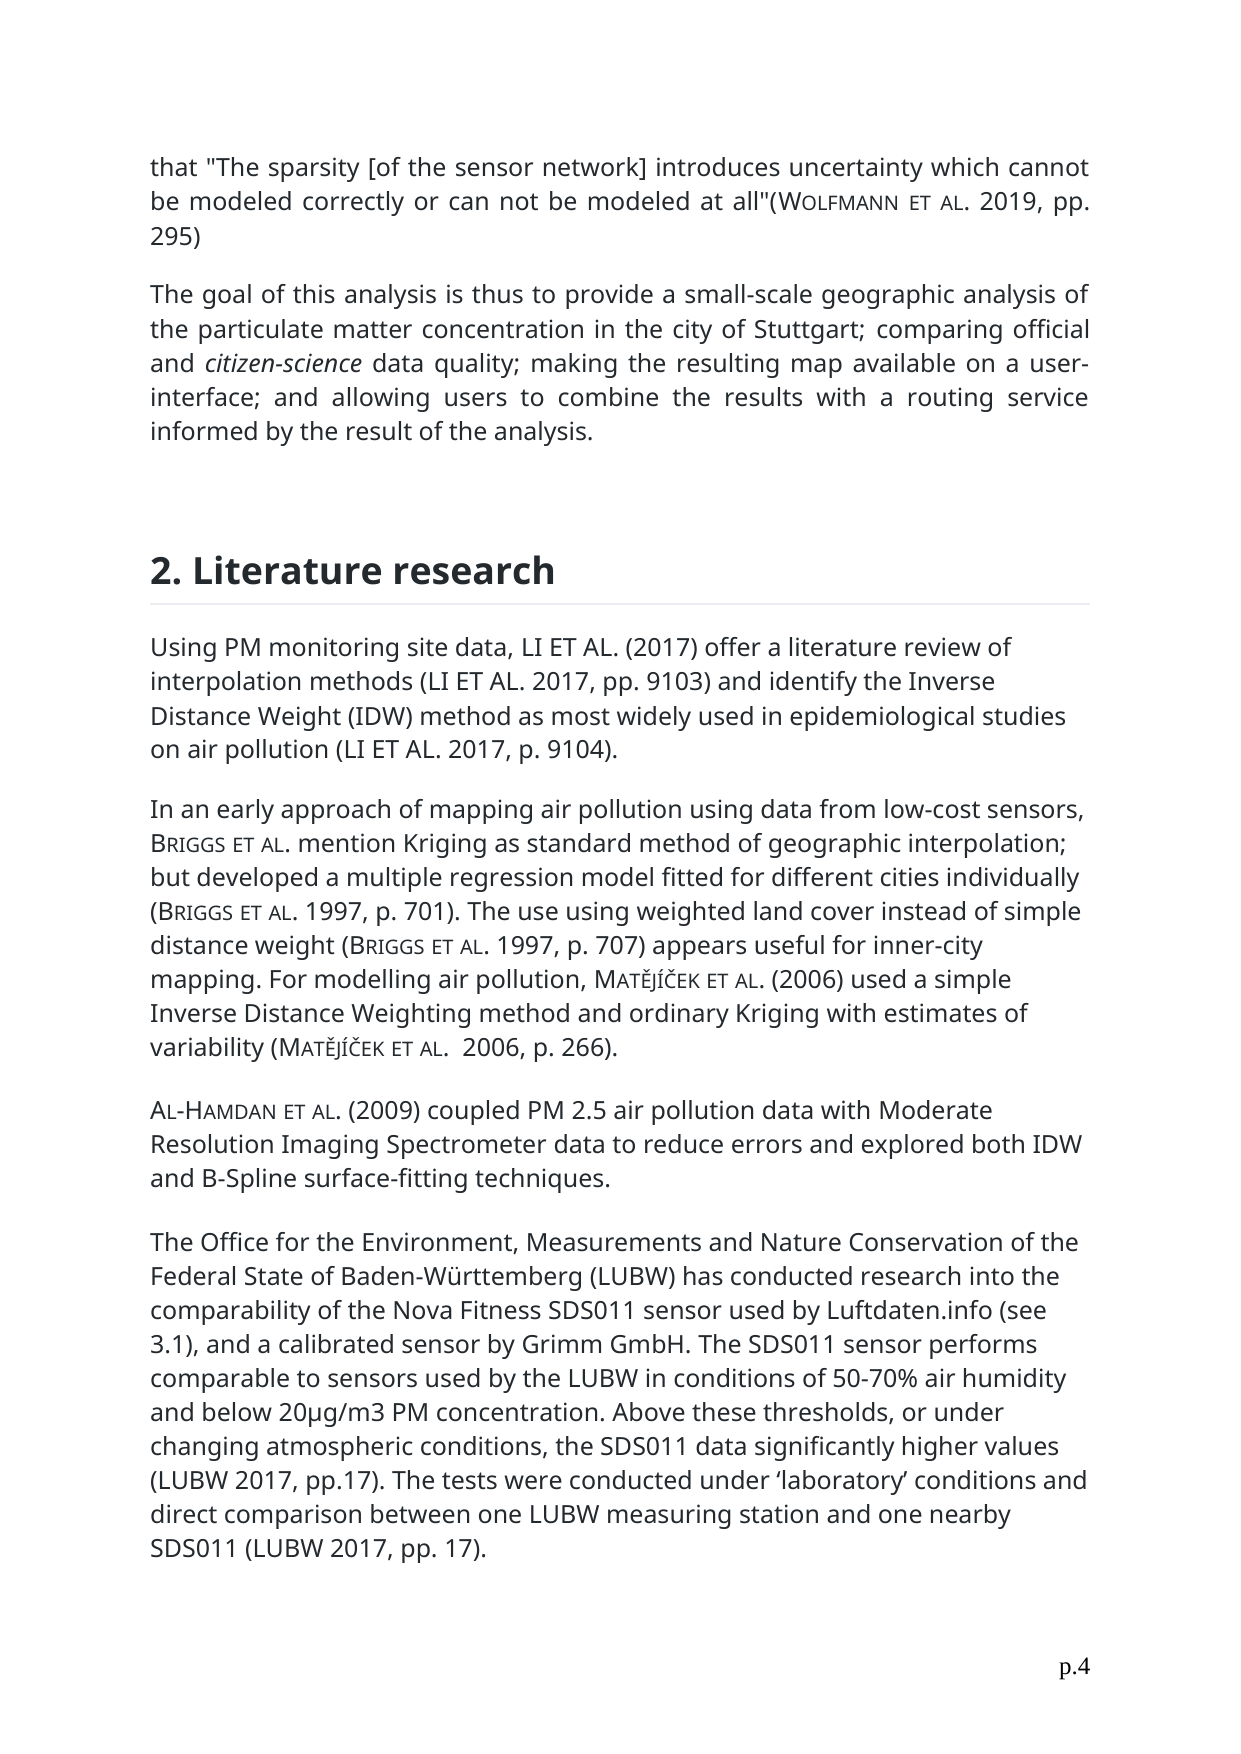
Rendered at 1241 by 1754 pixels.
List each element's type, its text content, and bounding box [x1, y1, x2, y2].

text Al-Hamdan et al. (2009) coupled PM 2.5 air pollution data with Moderate Resolution Imaging Spectrometer data to reduce errors and explored both IDW and B-Spline surface-fitting techniques. [150, 1093, 1090, 1195]
text In an early approach of mapping air pollution using data from low-cost sensors, Briggs et al. mention Kriging as standard method of geographic interpolation; but developed a multiple regression model fitted for different cities individually (Briggs et al. 1997, p. 701). The use using weighted land cover instead of simple distance weight (Briggs et al. 1997, p. 707) appears useful for inner-city mapping. For modelling air pollution, Matějíček et al. (2006) used a simple Inverse Distance Weighting method and ordinary Kriging with estimates of variability (Matějíček et al. 2006, p. 266). [150, 791, 1090, 1064]
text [150, 150, 1090, 252]
text The goal of this analysis is thus to provide a small-scale geographic analysis of the particulate matter concentration in the city of Stuttgart; comparing official and citizen-science data quality; making the resulting map available on a user-interface; and allowing users to combine the results with a routing service informed by the result of the analysis. [150, 277, 1090, 447]
text 2. Literature research [150, 544, 1090, 603]
text Using PM monitoring site data, LI ET AL. (2017) offer a literature review of interpolation methods (LI ET AL. 2017, pp. 9103) and identify the Inverse Distance Weight (IDW) method as most widely used in epidemiological studies on air pollution (LI ET AL. 2017, p. 9104). [150, 630, 1090, 766]
text The Office for the Environment, Measurements and Nature Conservation of the Federal State of Baden-Württemberg (LUBW) has conducted research into the comparability of the Nova Fitness SDS011 sensor used by Luftdaten.info (see 3.1), and a calibrated sensor by Grimm GmbH. The SDS011 sensor performs comparable to sensors used by the LUBW in conditions of 50-70% air humidity and below 20µg/m3 PM concentration. Above these thresholds, or under changing atmospheric conditions, the SDS011 data significantly higher values (LUBW 2017, pp.17). The tests were conducted under ‘laboratory’ conditions and direct comparison between one LUBW measuring station and one nearby SDS011 (LUBW 2017, pp. 17). [150, 1224, 1090, 1565]
